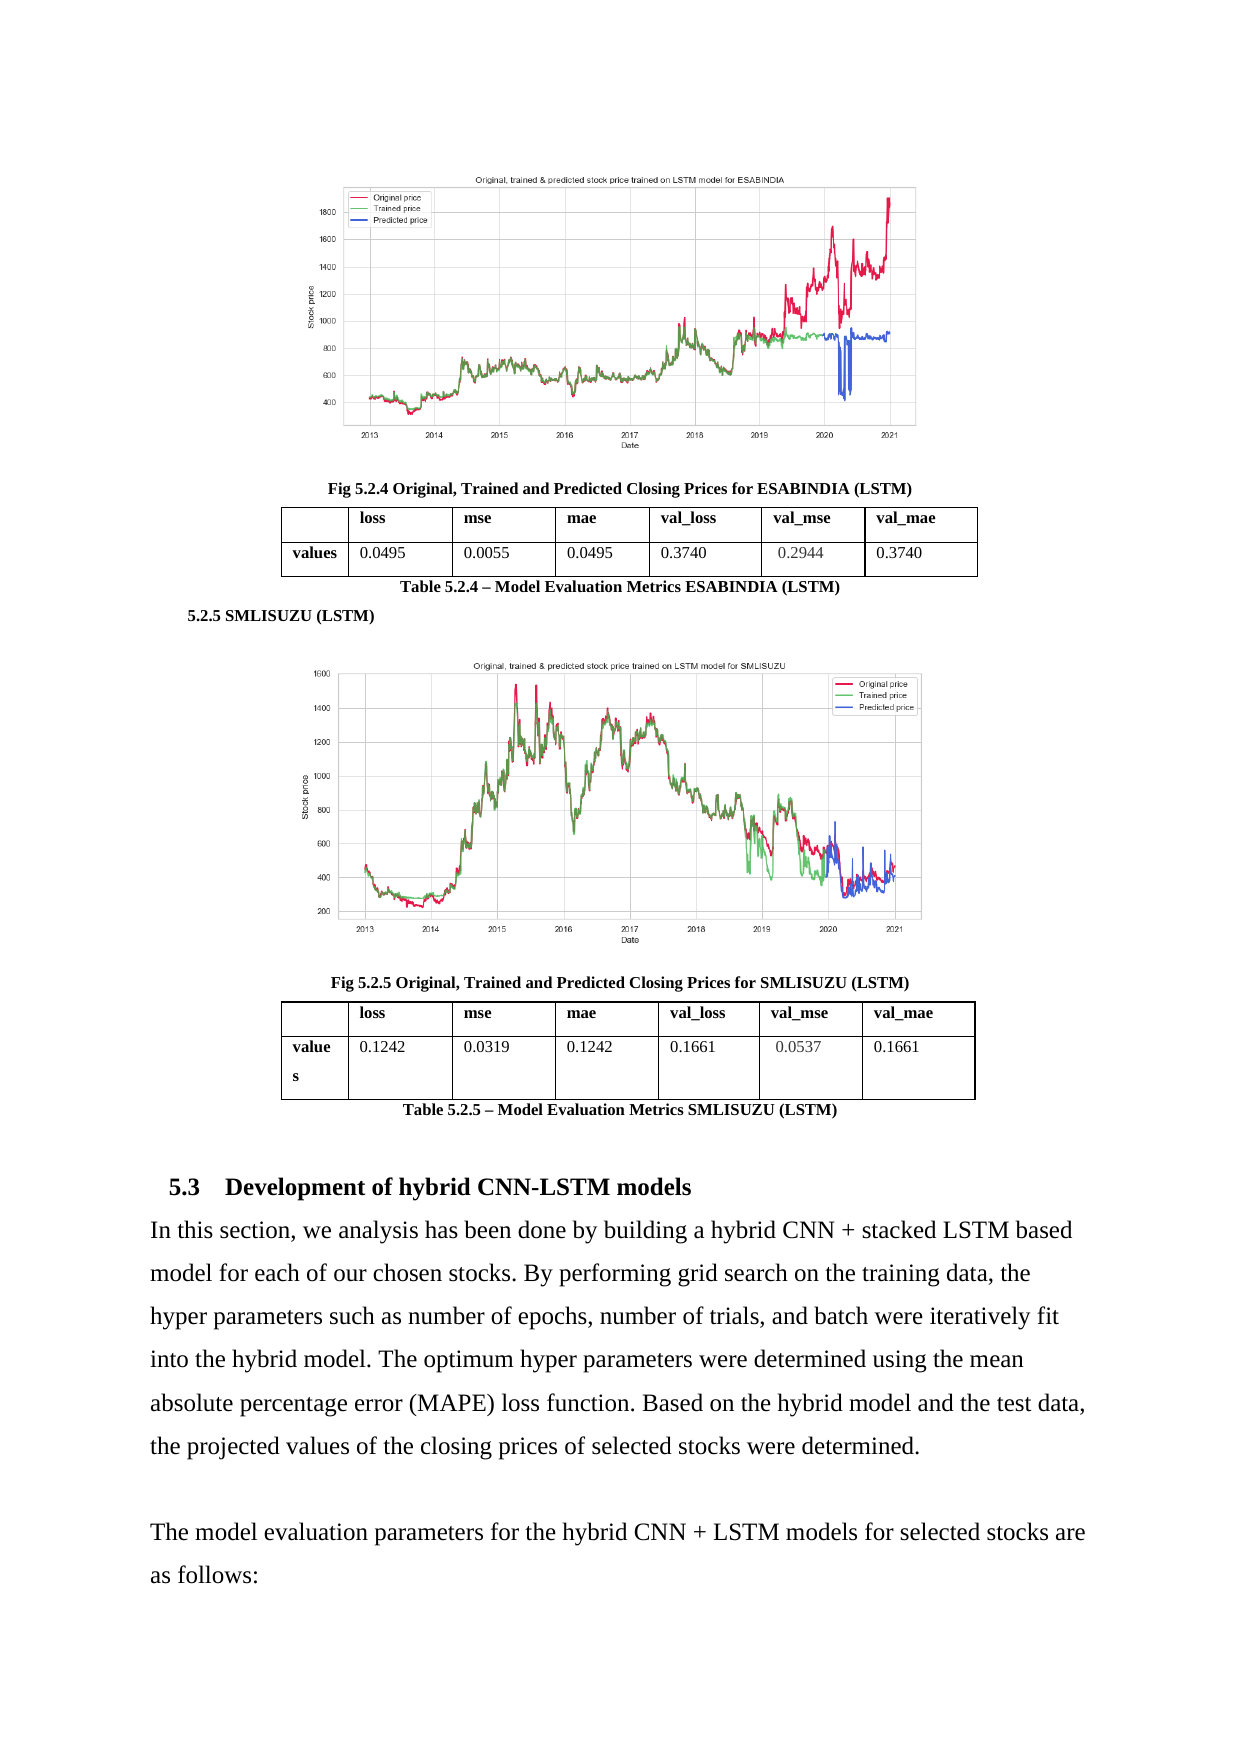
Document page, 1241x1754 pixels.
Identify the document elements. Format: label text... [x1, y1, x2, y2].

table_header val_mae [866, 508, 977, 542]
picture [251, 149, 989, 464]
table_cell 0.3740 [650, 543, 761, 576]
table_cell 0.2944 [762, 543, 864, 576]
table_cell values [282, 1037, 348, 1099]
table_header val_loss [659, 1003, 759, 1036]
table_header val_loss [650, 508, 761, 542]
text Fig 5.2.5 Original, Trained and Predicted Closing Prices for SMLISUZU (LSTM) [150, 973, 1090, 992]
table_header mae [556, 508, 649, 542]
table_header val_mse [762, 508, 864, 542]
table_header mse [453, 508, 555, 542]
text Fig 5.2.4 Original, Trained and Predicted Closing Prices for ESABINDIA (LSTM) [150, 478, 1090, 498]
text Table 5.2.5 – Model Evaluation Metrics SMLISUZU (LSTM) [150, 1100, 1090, 1119]
table_cell 0.0055 [453, 543, 555, 576]
text 5.2.5 SMLISUZU (LSTM) [187, 606, 1090, 625]
table_cell 0.0495 [349, 543, 452, 576]
text 5.3 Development of hybrid CNN-LSTM models [169, 1172, 1090, 1201]
table_header loss [349, 508, 452, 542]
table_header loss [349, 1003, 452, 1036]
table_cell 0.0495 [556, 543, 649, 576]
table_header mse [453, 1003, 555, 1036]
table_cell 0.1242 [349, 1037, 452, 1099]
table_cell 0.1661 [659, 1037, 759, 1099]
table_cell 0.0319 [453, 1037, 555, 1099]
table_cell 0.1661 [863, 1037, 974, 1099]
table_header val_mse [760, 1003, 862, 1036]
table_cell 0.1242 [556, 1037, 658, 1099]
table_header val_mae [863, 1003, 974, 1036]
text Table 5.2.4 – Model Evaluation Metrics ESABINDIA (LSTM) [150, 577, 1090, 596]
text In this section, we analysis has been done by building a hybrid CNN + stacked LSTM based model for each of our chosen stocks. By performing grid search on the training data, the hyper parameters such as number of epochs, number of trials, and batch were iteratively fit into the hybrid model. The optimum hyper parameters were determined using the mean absolute percentage error (MAPE) loss function. Based on the hybrid model and the test data, the projected values of the closing prices of selected stocks were determined. [150, 1215, 1090, 1459]
text The model evaluation parameters for the hybrid CNN + LSTM models for selected stocks are as follows: [150, 1517, 1090, 1589]
table_header mae [556, 1003, 658, 1036]
table_cell 0.3740 [866, 543, 977, 576]
table_header [282, 1003, 348, 1036]
table_header [282, 508, 348, 542]
table_cell 0.0537 [760, 1037, 862, 1099]
table_cell values [282, 543, 348, 576]
picture [244, 634, 996, 959]
